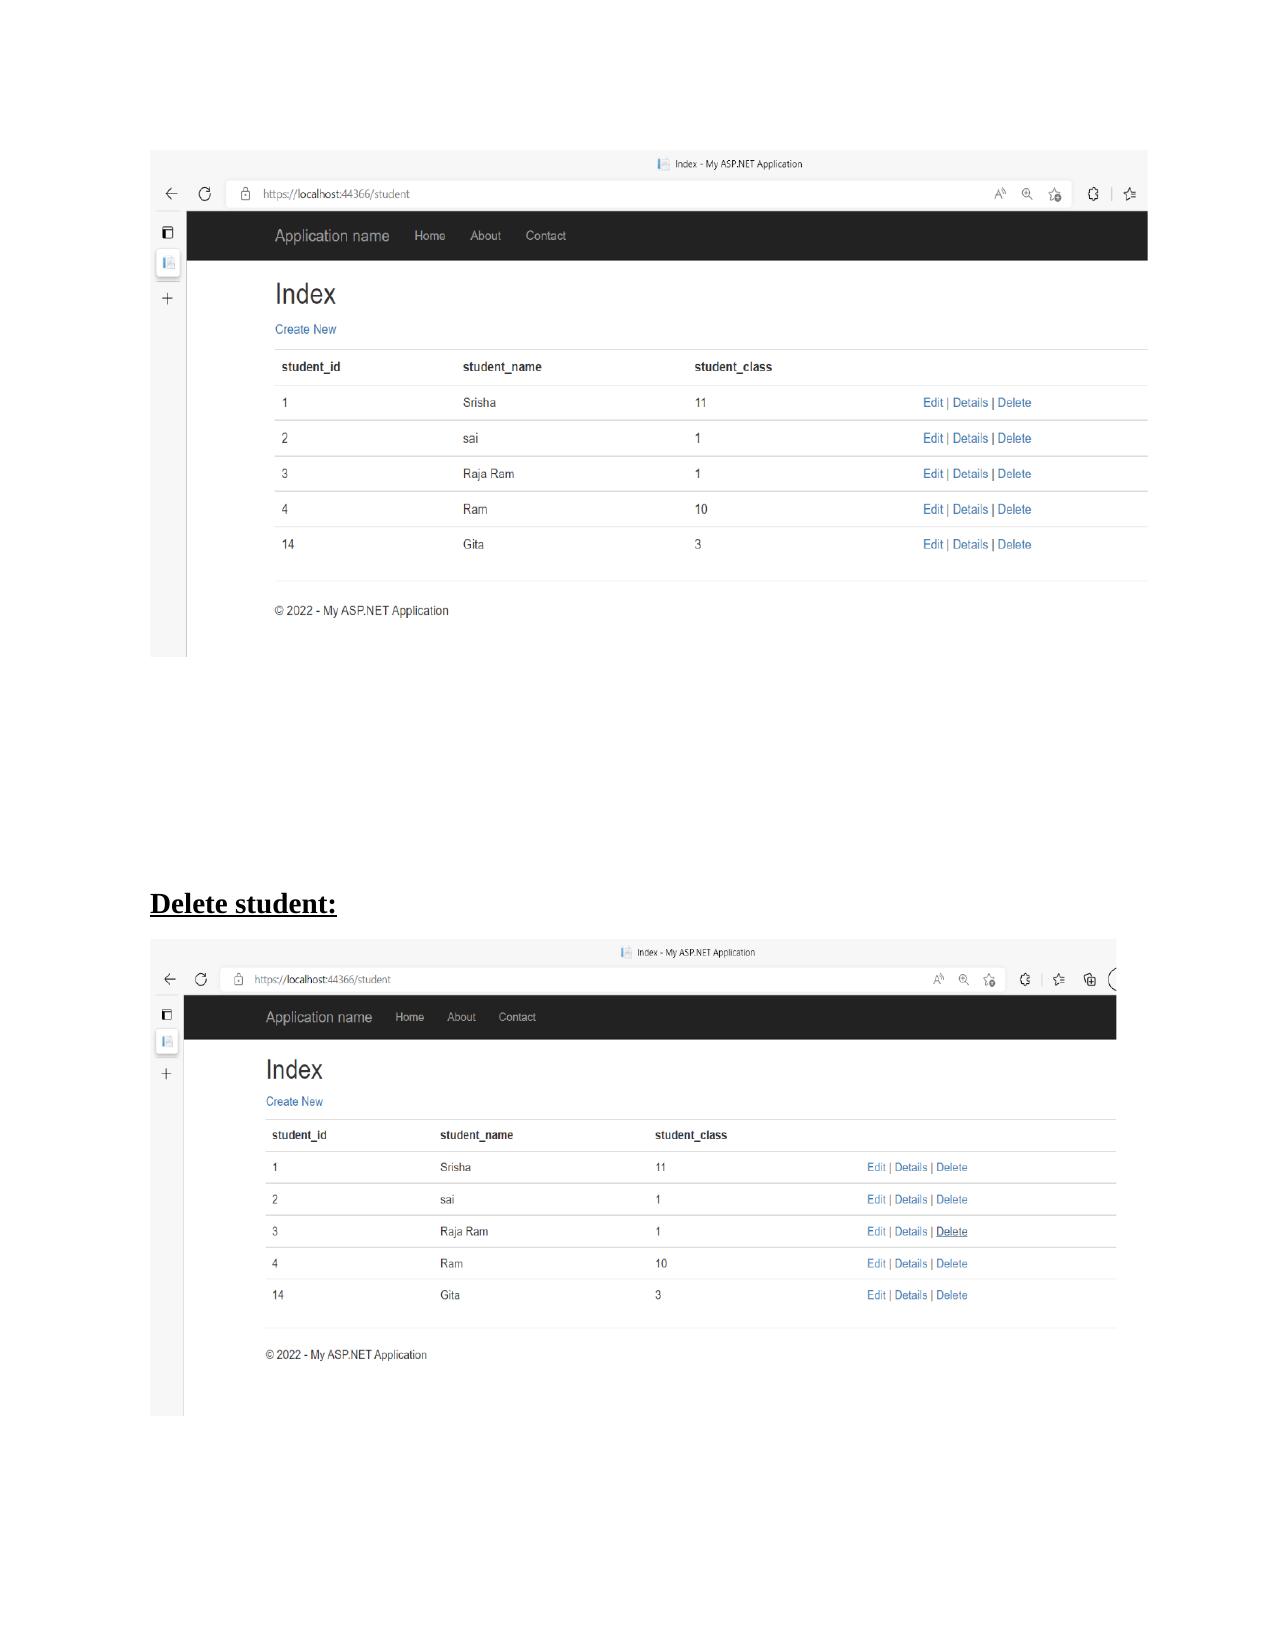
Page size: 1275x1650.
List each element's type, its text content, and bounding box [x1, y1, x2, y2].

text Delete student: [150, 886, 1125, 920]
picture [150, 150, 1148, 657]
picture [150, 939, 1117, 1416]
